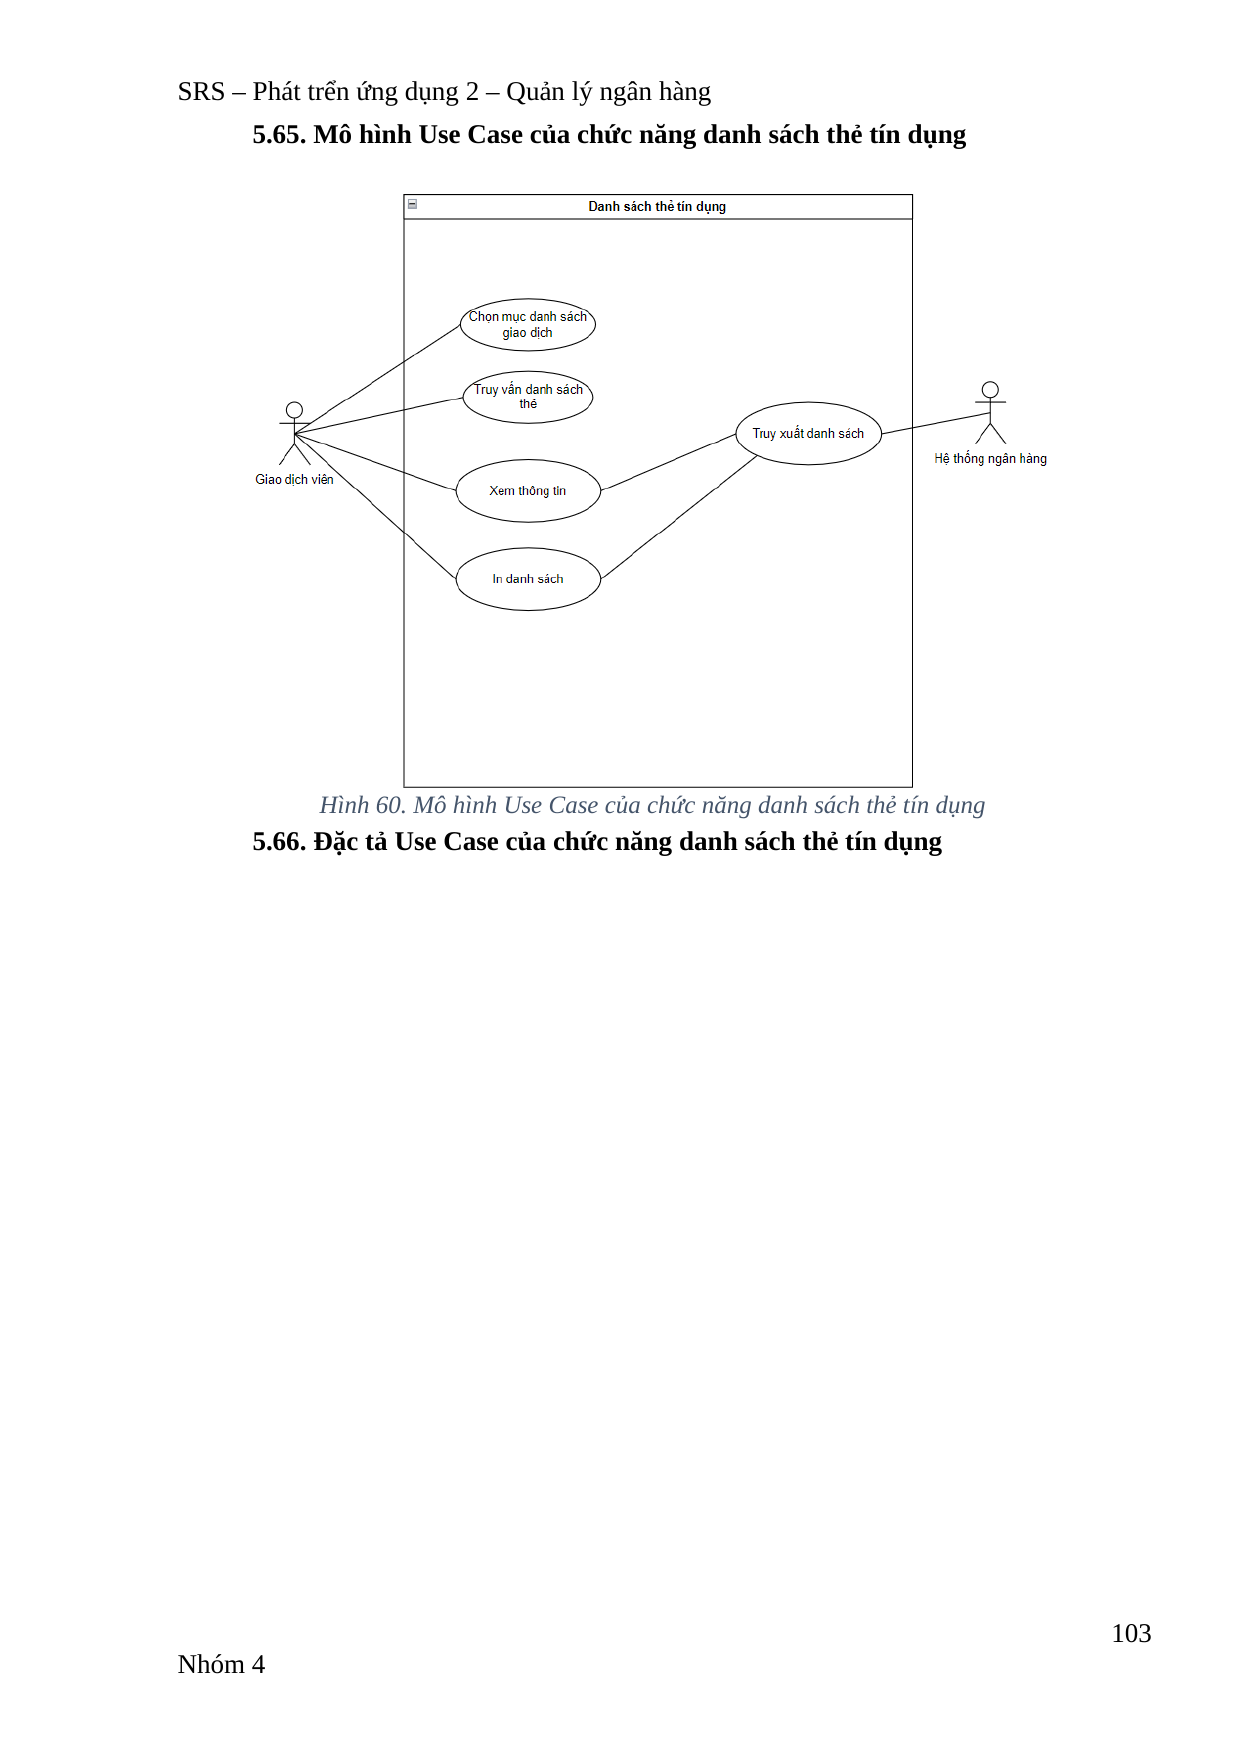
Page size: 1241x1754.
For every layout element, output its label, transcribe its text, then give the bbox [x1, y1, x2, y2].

subtitle Mô hình Use Case của chức năng danh sách thẻ tín dụng [252, 118, 1152, 149]
picture [241, 176, 1067, 789]
